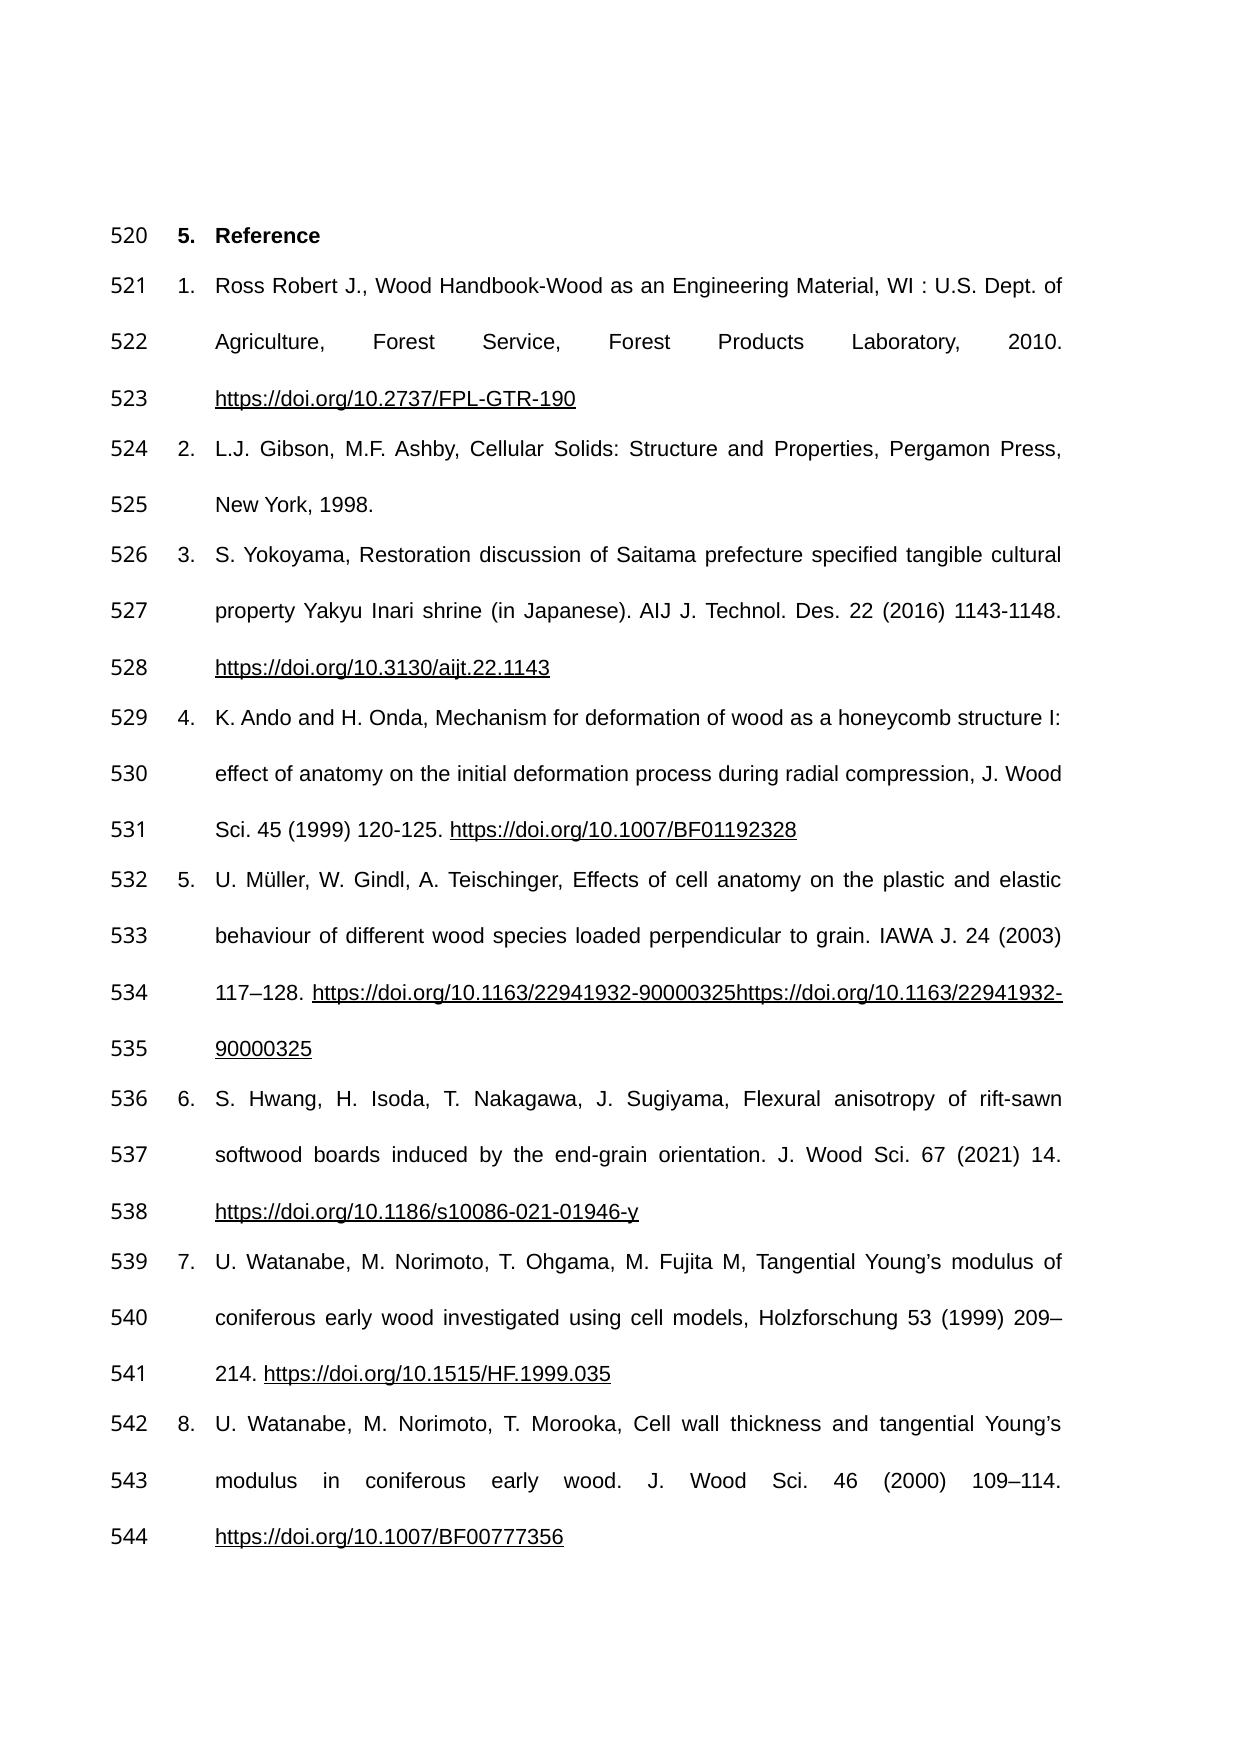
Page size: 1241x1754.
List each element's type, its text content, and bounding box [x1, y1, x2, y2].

list S. Hwang, H. Isoda, T. Nakagawa, J. Sugiyama, Flexural anisotropy of rift-sawn softwood boards induced by the end-grain orientation. J. Wood Sci. 67 (2021) 14. https://doi.org/10.1186/s10086-021-01946-y [177, 1080, 1063, 1230]
list S. Yokoyama, Restoration discussion of Saitama prefecture specified tangible cultural property Yakyu Inari shrine (in Japanese). AIJ J. Technol. Des. 22 (2016) 1143-1148. https://doi.org/10.3130/aijt.22.1143 [177, 536, 1063, 686]
list K. Ando and H. Onda, Mechanism for deformation of wood as a honeycomb structure I: effect of anatomy on the initial deformation process during radial compression, J. Wood Sci. 45 (1999) 120-125. https://doi.org/10.1007/BF01192328 [177, 698, 1063, 848]
list L.J. Gibson, M.F. Ashby, Cellular Solids: Structure and Properties, Pergamon Press, New York, 1998. [177, 429, 1063, 523]
list U. Watanabe, M. Norimoto, T. Ohgama, M. Fujita M, Tangential Young’s modulus of coniferous early wood investigated using cell models, Holzforschung 53 (1999) 209–214. https://doi.org/10.1515/HF.1999.035 [177, 1242, 1063, 1392]
list U. Watanabe, M. Norimoto, T. Morooka, Cell wall thickness and tangential Young’s modulus in coniferous early wood. J. Wood Sci. 46 (2000) 109–114. https://doi.org/10.1007/BF00777356 [177, 1405, 1063, 1555]
list U. Müller, W. Gindl, A. Teischinger, Effects of cell anatomy on the plastic and elastic behaviour of different wood species loaded perpendicular to grain. IAWA J. 24 (2003) 117–128. https://doi.org/10.1163/22941932-90000325https://doi.org/10.1163/22941932-90000325 [177, 861, 1063, 1067]
list Ross Robert J., Wood Handbook-Wood as an Engineering Material, WI : U.S. Dept. of Agriculture, Forest Service, Forest Products Laboratory, 2010. https://doi.org/10.2737/FPL-GTR-190 [177, 267, 1063, 417]
list Reference [177, 217, 1063, 254]
